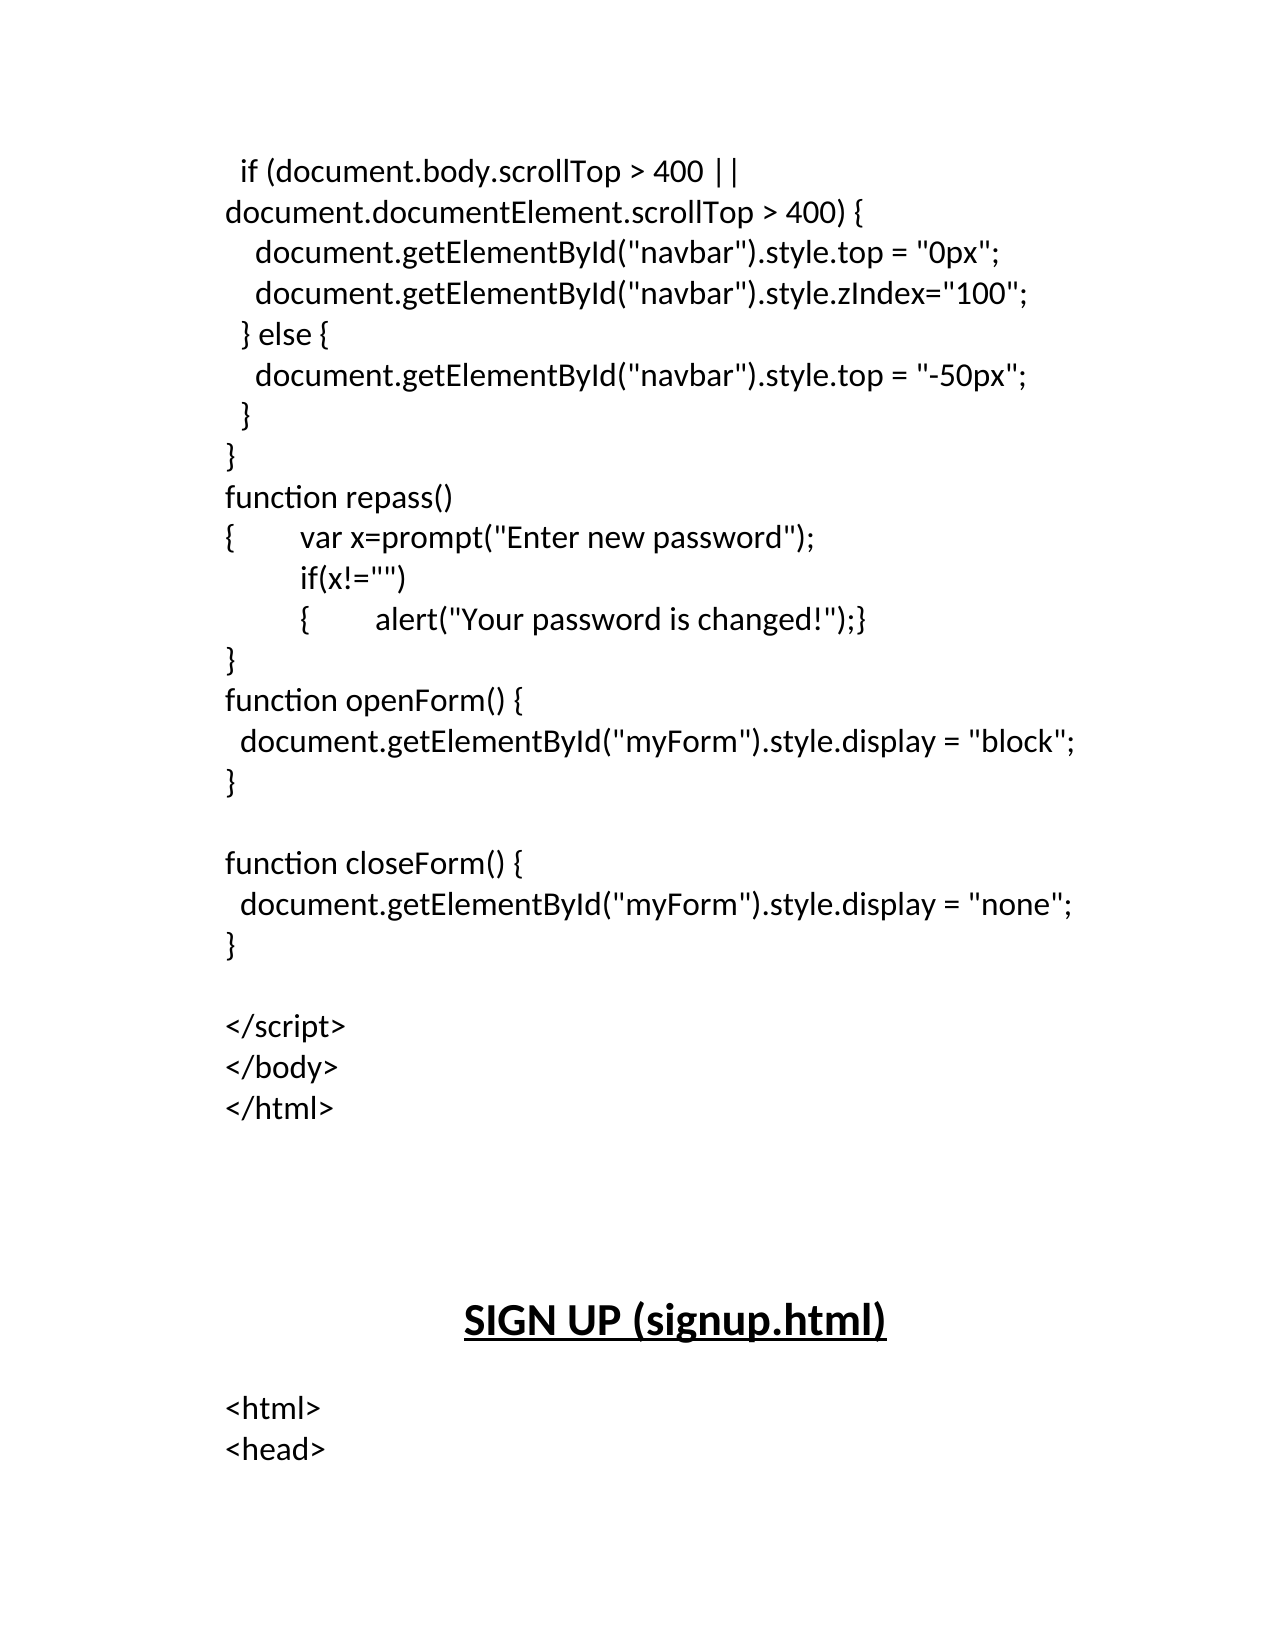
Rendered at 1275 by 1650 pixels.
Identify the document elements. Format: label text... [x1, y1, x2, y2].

list </script> [225, 1005, 1125, 1046]
list document.getElementById("myForm").style.display = "none"; [225, 883, 1125, 924]
list } [225, 761, 1125, 802]
list </html> [225, 1087, 1125, 1127]
list } [225, 435, 1125, 476]
list { var x=prompt("Enter new password"); [225, 517, 1125, 557]
list SIGN UP (signup.html) [225, 1290, 1125, 1346]
list <head> [225, 1428, 1125, 1468]
list <html> [225, 1387, 1125, 1428]
list { alert("Your password is changed!");} [225, 598, 1125, 639]
list } [225, 394, 1125, 435]
list function openForm() { [225, 679, 1125, 720]
list if (document.body.scrollTop > 400 || document.documentElement.scrollTop > 400) { [225, 150, 1125, 231]
list } else { [225, 313, 1125, 354]
list document.getElementById("navbar").style.zIndex="100"; [225, 272, 1125, 313]
list document.getElementById("myForm").style.display = "block"; [225, 720, 1125, 761]
list function repass() [225, 476, 1125, 517]
list document.getElementById("navbar").style.top = "-50px"; [225, 354, 1125, 394]
list if(x!="") [225, 557, 1125, 598]
list } [225, 639, 1125, 679]
list } [225, 924, 1125, 964]
list function closeForm() { [225, 842, 1125, 883]
list document.getElementById("navbar").style.top = "0px"; [225, 231, 1125, 272]
list </body> [225, 1046, 1125, 1087]
